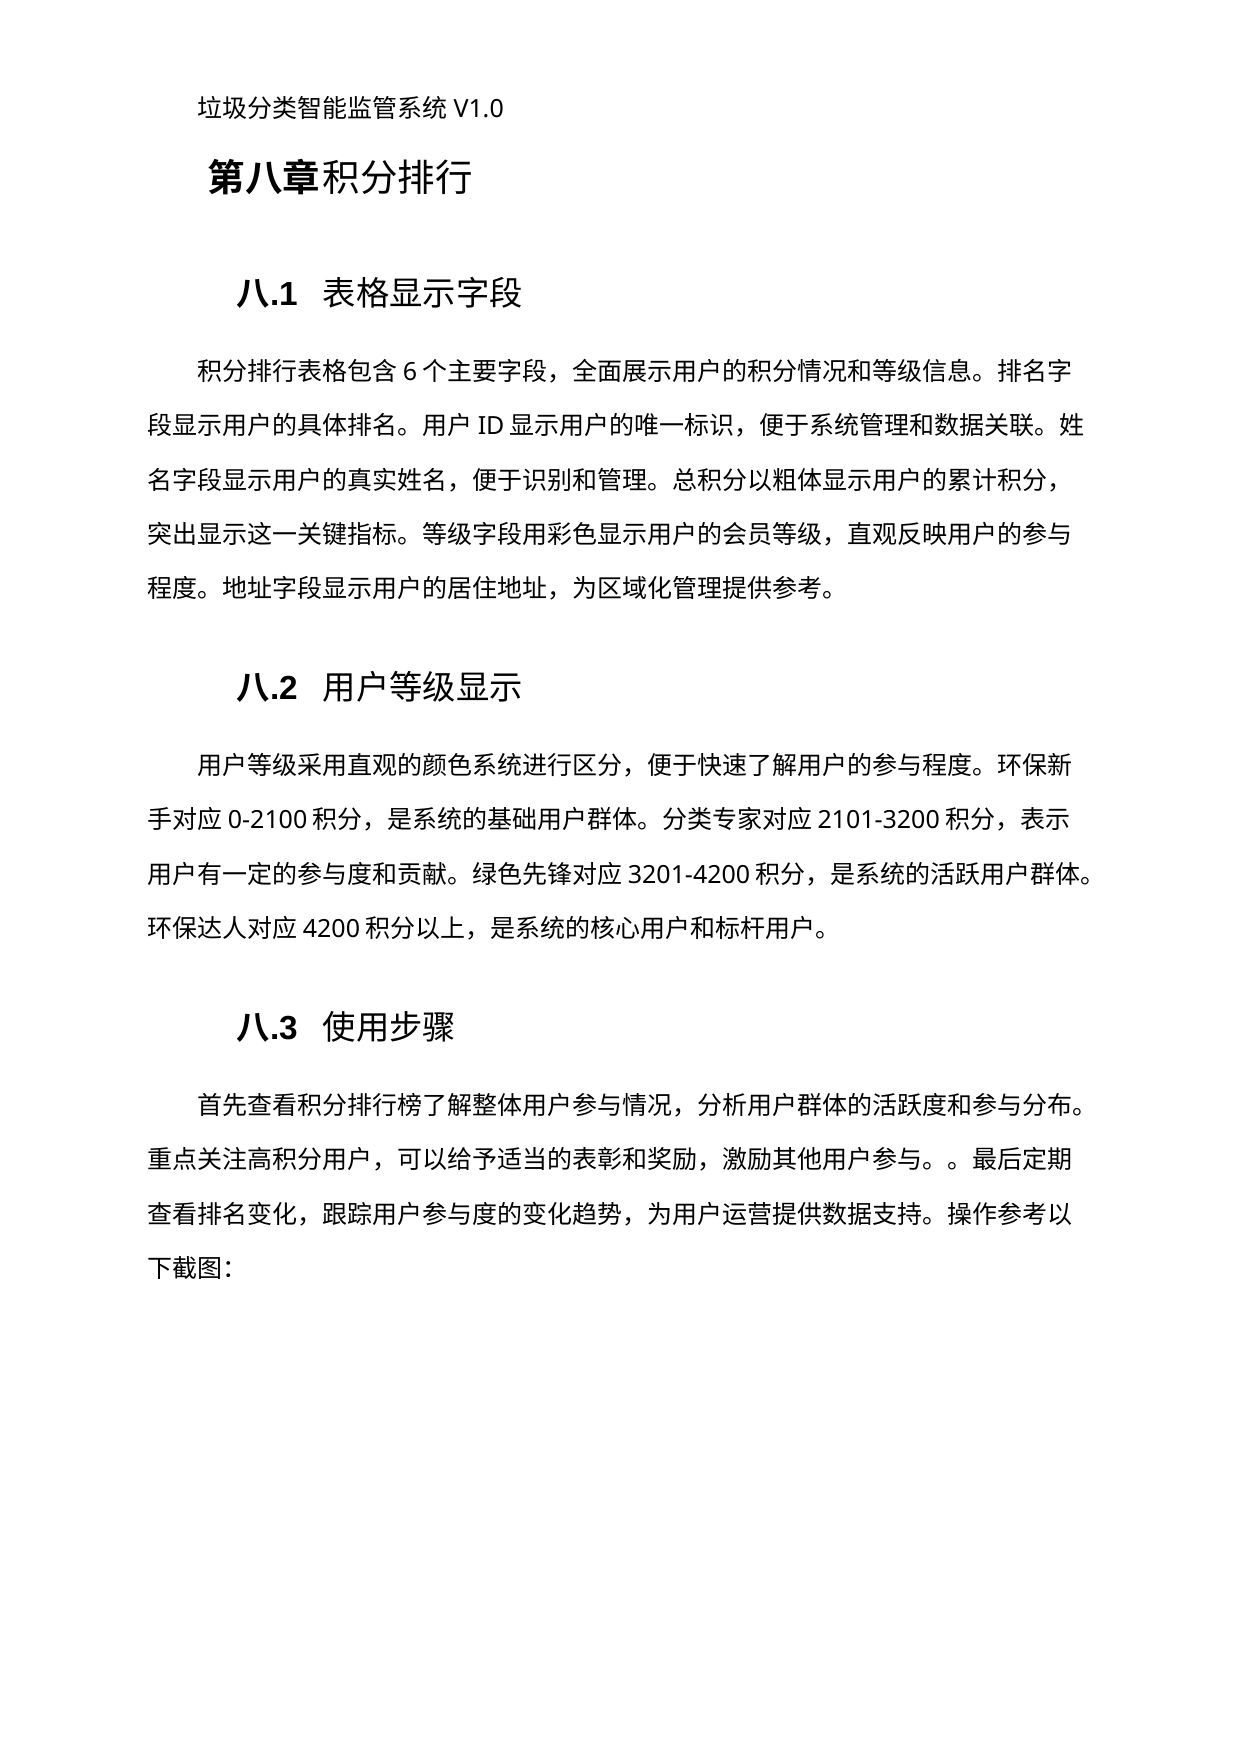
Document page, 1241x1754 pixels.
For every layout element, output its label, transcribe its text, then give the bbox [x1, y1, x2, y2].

subtitle 积分排行 [207, 148, 1092, 202]
subtitle 使用步骤 [236, 1001, 1092, 1049]
subtitle 用户等级显示 [236, 661, 1092, 709]
text 用户等级采用直观的颜色系统进行区分，便于快速了解用户的参与程度。环保新手对应0-2100积分，是系统的基础用户群体。分类专家对应2101-3200积分，表示用户有一定的参与度和贡献。绿色先锋对应3201-4200积分，是系统的活跃用户群体。环保达人对应4200积分以上，是系统的核心用户和标杆用户。 [148, 746, 1092, 945]
text 首先查看积分排行榜了解整体用户参与情况，分析用户群体的活跃度和参与分布。重点关注高积分用户，可以给予适当的表彰和奖励，激励其他用户参与。。最后定期查看排名变化，跟踪用户参与度的变化趋势，为用户运营提供数据支持。操作参考以下截图： [148, 1085, 1092, 1285]
subtitle 表格显示字段 [236, 267, 1092, 315]
text 积分排行表格包含6个主要字段，全面展示用户的积分情况和等级信息。排名字段显示用户的具体排名。用户ID显示用户的唯一标识，便于系统管理和数据关联。姓名字段显示用户的真实姓名，便于识别和管理。总积分以粗体显示用户的累计积分，突出显示这一关键指标。等级字段用彩色显示用户的会员等级，直观反映用户的参与程度。地址字段显示用户的居住地址，为区域化管理提供参考。 [148, 351, 1092, 605]
